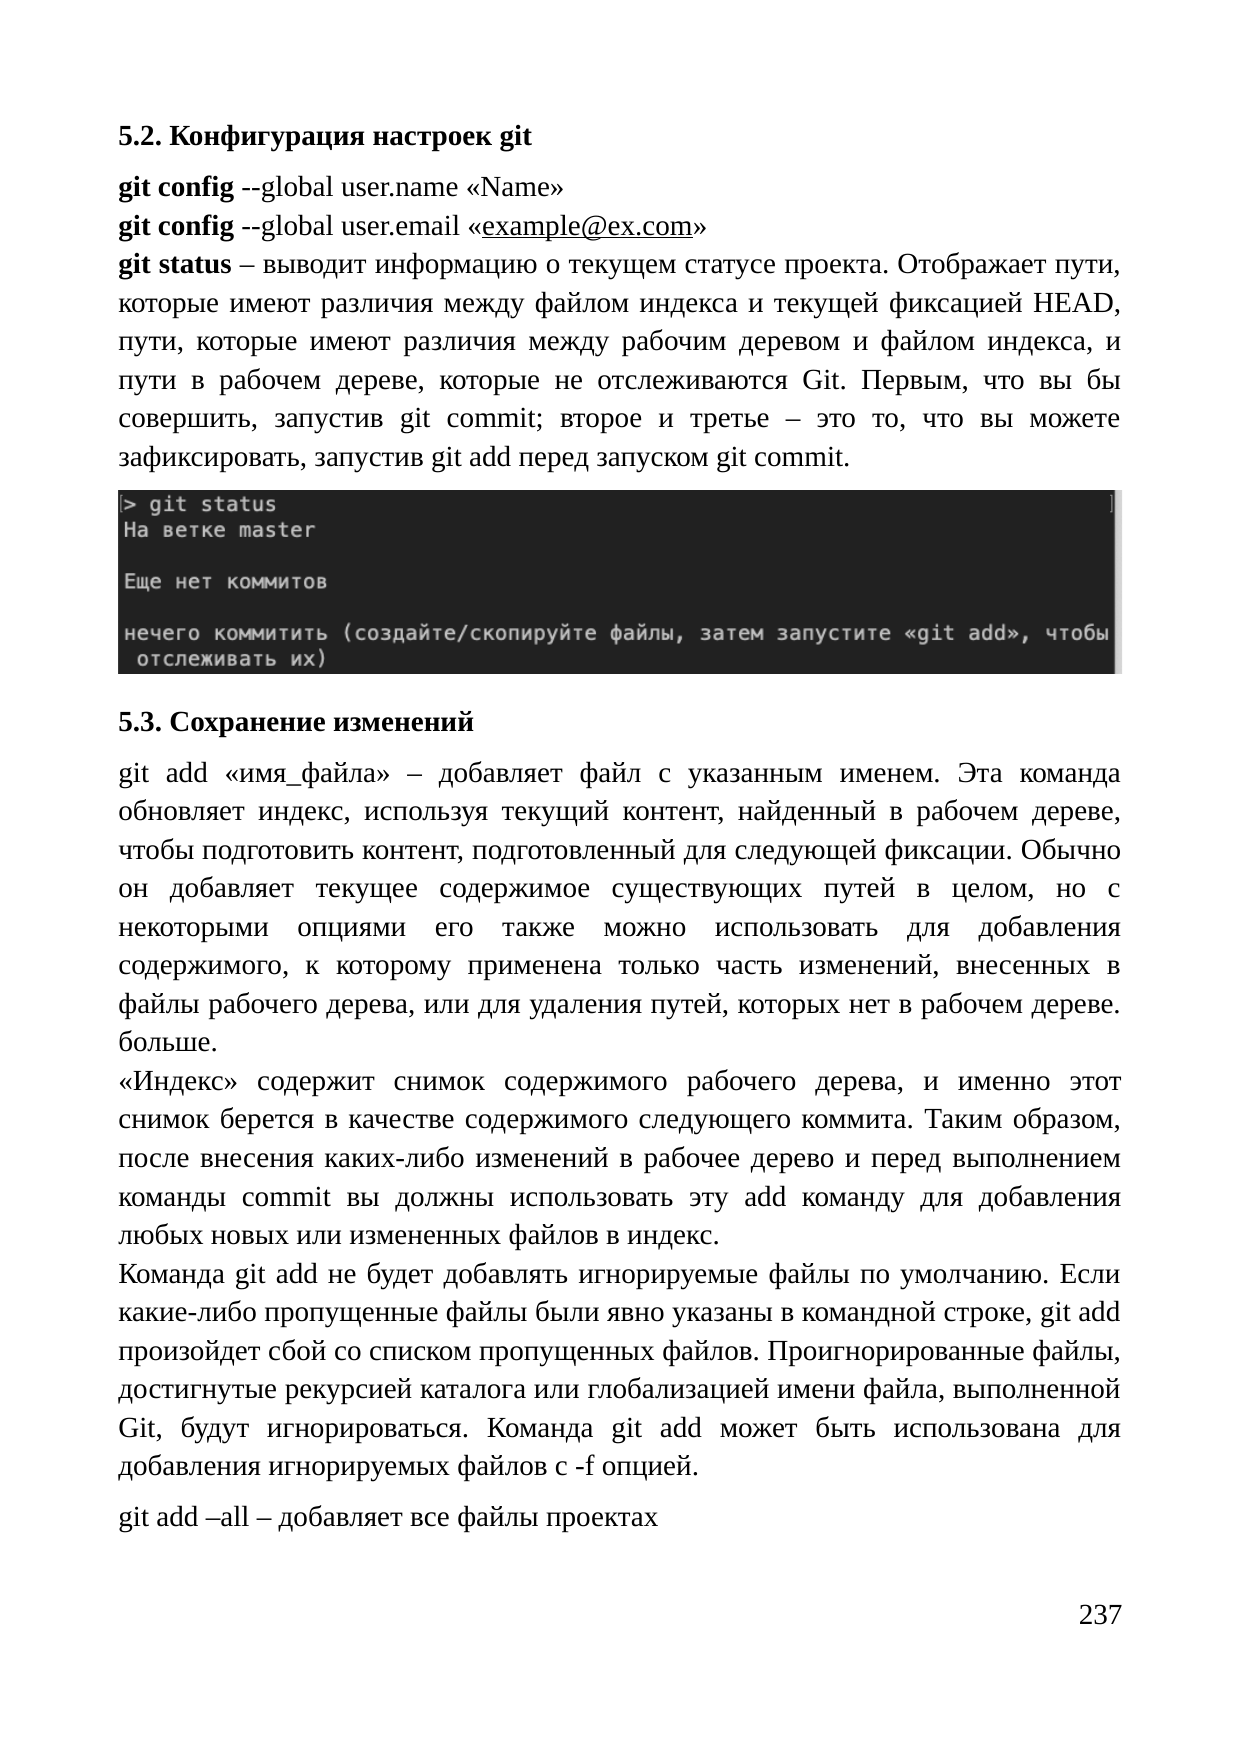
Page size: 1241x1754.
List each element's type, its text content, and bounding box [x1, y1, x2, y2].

picture [118, 490, 1123, 674]
text git config --global user.email «example@ex.com» [118, 208, 1122, 241]
text git add –all – добавляет все файлы проектах [118, 1499, 1122, 1533]
text git status – выводит информацию о текущем статусе проекта. Отображает пути, которые имеют различия между файлом индекса и текущей фиксацией HEAD, пути, которые имеют различия между рабочим деревом и файлом индекса, и пути в рабочем дереве, которые не отслеживаются Git. Первым, что вы бы совершить, запустив git commit; второе и третье – это то, что вы можете зафиксировать, запустив git add перед запуском git commit. [118, 246, 1122, 472]
text «Индекс» содержит снимок содержимого рабочего дерева, и именно этот снимок берется в качестве содержимого следующего коммита. Таким образом, после внесения каких-либо изменений в рабочее дерево и перед выполнением команды commit вы должны использовать эту add команду для добавления любых новых или измененных файлов в индекс. [118, 1063, 1122, 1251]
text git config --global user.name «Name» [118, 169, 1122, 203]
subtitle 5.3. Сохранение изменений [118, 704, 1122, 737]
subtitle 5.2. Конфигурация настроек git [118, 118, 1122, 152]
text Команда git add не будет добавлять игнорируемые файлы по умолчанию. Если какие-либо пропущенные файлы были явно указаны в командной строке, git add произойдет сбой со списком пропущенных файлов. Проигнорированные файлы, достигнутые рекурсией каталога или глобализацией имени файла, выполненной Git, будут игнорироваться. Команда git add может быть использована для добавления игнорируемых файлов с -f опцией. [118, 1256, 1122, 1482]
text git add «имя_файла» – добавляет файл с указанным именем. Эта команда обновляет индекс, используя текущий контент, найденный в рабочем дереве, чтобы подготовить контент, подготовленный для следующей фиксации. Обычно он добавляет текущее содержимое существующих путей в целом, но с некоторыми опциями его также можно использовать для добавления содержимого, к которому применена только часть изменений, внесенных в файлы рабочего дерева, или для удаления путей, которых нет в рабочем дереве. больше. [118, 755, 1122, 1058]
